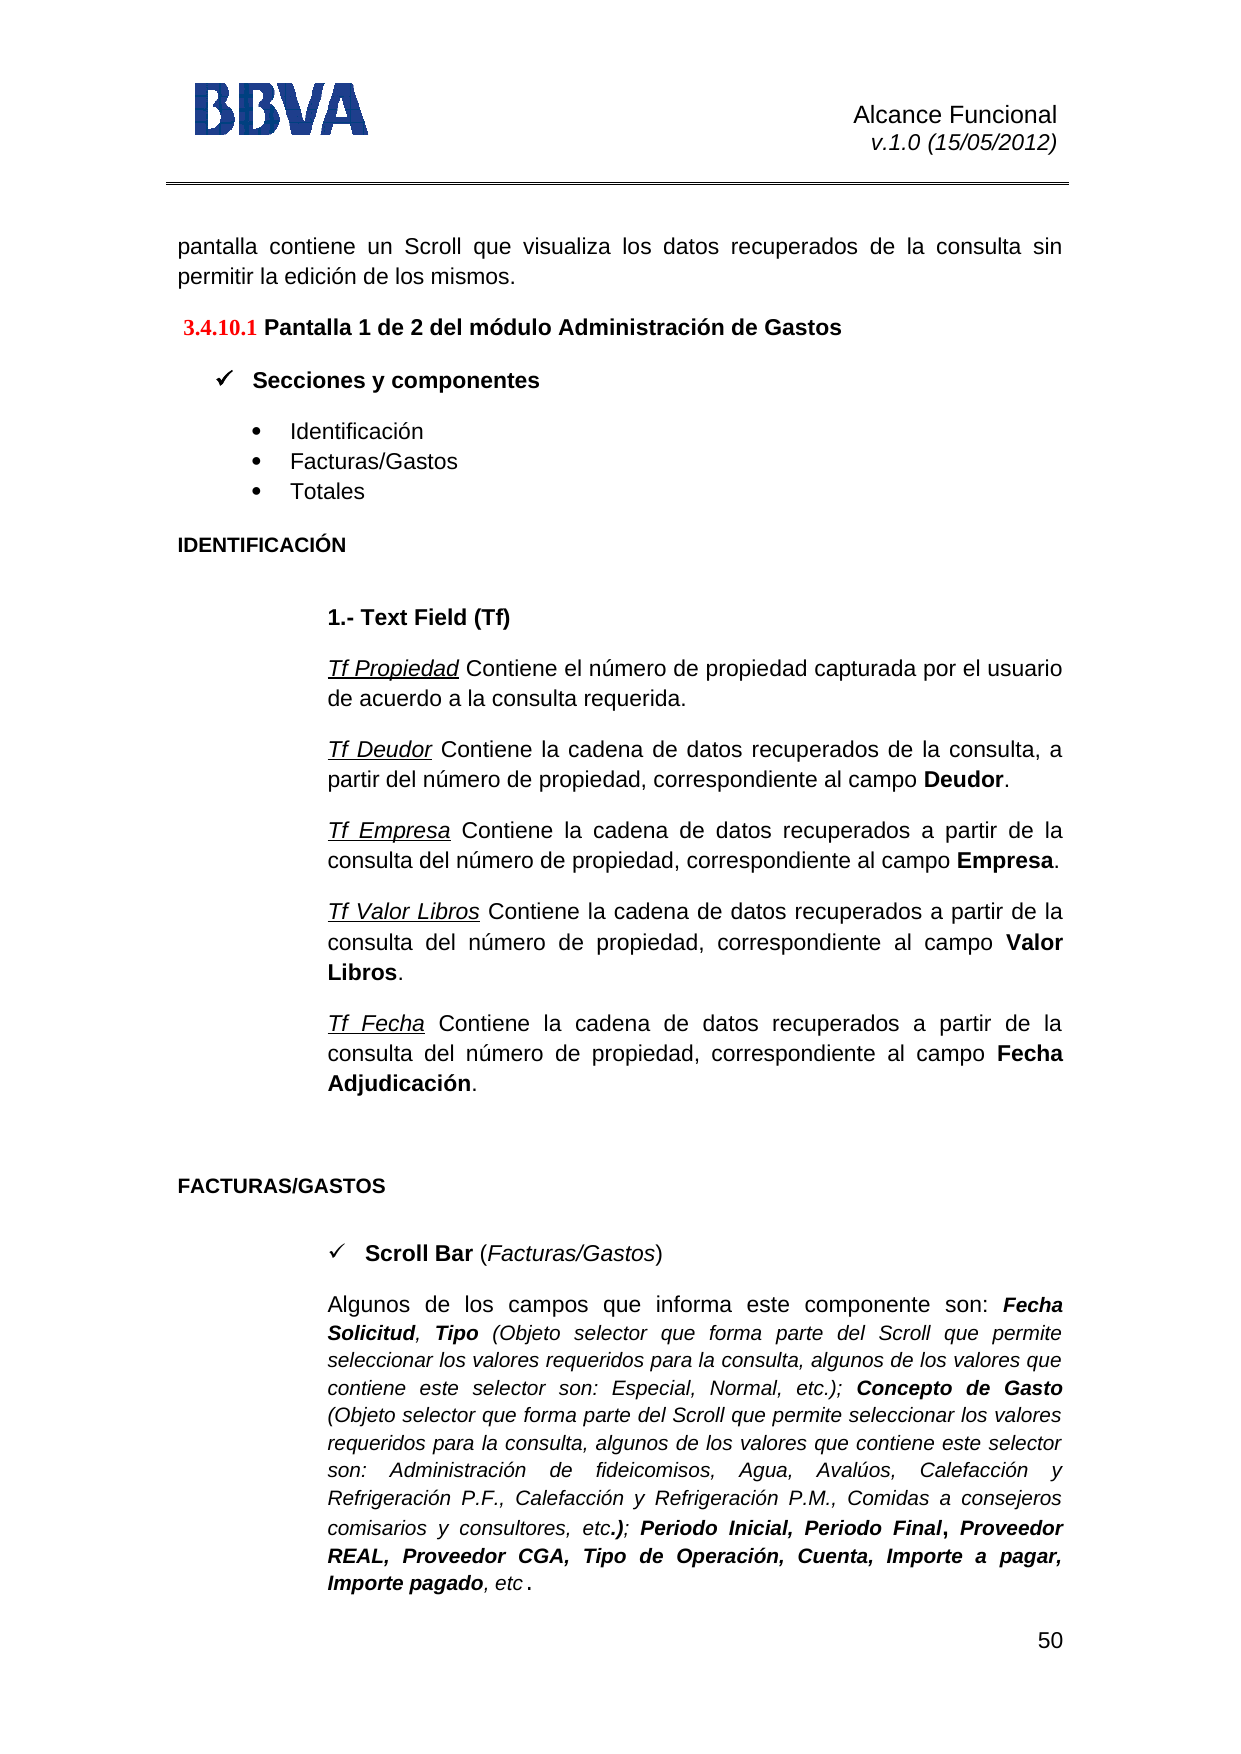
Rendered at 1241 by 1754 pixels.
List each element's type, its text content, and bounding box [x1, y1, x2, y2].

subtitle Pantalla 1 de 2 del módulo Administración de Gastos [183, 314, 1063, 340]
list Totales [252, 478, 1063, 504]
text Tf Valor Libros Contiene la cadena de datos recuperados a partir de la consulta del número de propiedad, correspondiente al campo Valor Libros. [327, 898, 1063, 985]
text IDENTIFICACIÓN [177, 533, 1063, 557]
list Identificación [252, 418, 1063, 444]
picture [195, 83, 369, 135]
text Tf Deudor Contiene la cadena de datos recuperados de la consulta, a partir del número de propiedad, correspondiente al campo Deudor. [327, 736, 1063, 792]
text Tf Empresa Contiene la cadena de datos recuperados a partir de la consulta del número de propiedad, correspondiente al campo Empresa. [327, 817, 1063, 874]
list Facturas/Gastos [252, 448, 1063, 474]
list Scroll Bar (Facturas/Gastos) [327, 1240, 1063, 1266]
text Algunos de los campos que informa este componente son: Fecha Solicitud, Tipo (Objeto selector que forma parte del Scroll que permite seleccionar los valores requeridos para la consulta, algunos de los valores que contiene este selector son: Especial, Normal, etc.); Concepto de Gasto (Objeto selector que forma parte del Scroll que permite seleccionar los valores requeridos para la consulta, algunos de los valores que contiene este selector son: Administración de fideicomisos, Agua, Avalúos, Calefacción y Refrigeración P.F., Calefacción y Refrigeración P.M., Comidas a consejeros comisarios y consultores, etc.); Periodo Inicial, Periodo Final, Proveedor REAL, Proveedor CGA, Tipo de Operación, Cuenta, Importe a pagar, Importe pagado, etc. [327, 1291, 1063, 1597]
text Facturas/Gastos [177, 1173, 1063, 1197]
text Tf Fecha Contiene la cadena de datos recuperados a partir de la consulta del número de propiedad, correspondiente al campo Fecha Adjudicación. [327, 1010, 1063, 1097]
list Secciones y componentes [215, 367, 1063, 393]
text 1.- Text Field (Tf) [327, 603, 1063, 630]
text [177, 233, 1063, 289]
text Tf Propiedad Contiene el número de propiedad capturada por el usuario de acuerdo a la consulta requerida. [327, 654, 1063, 711]
